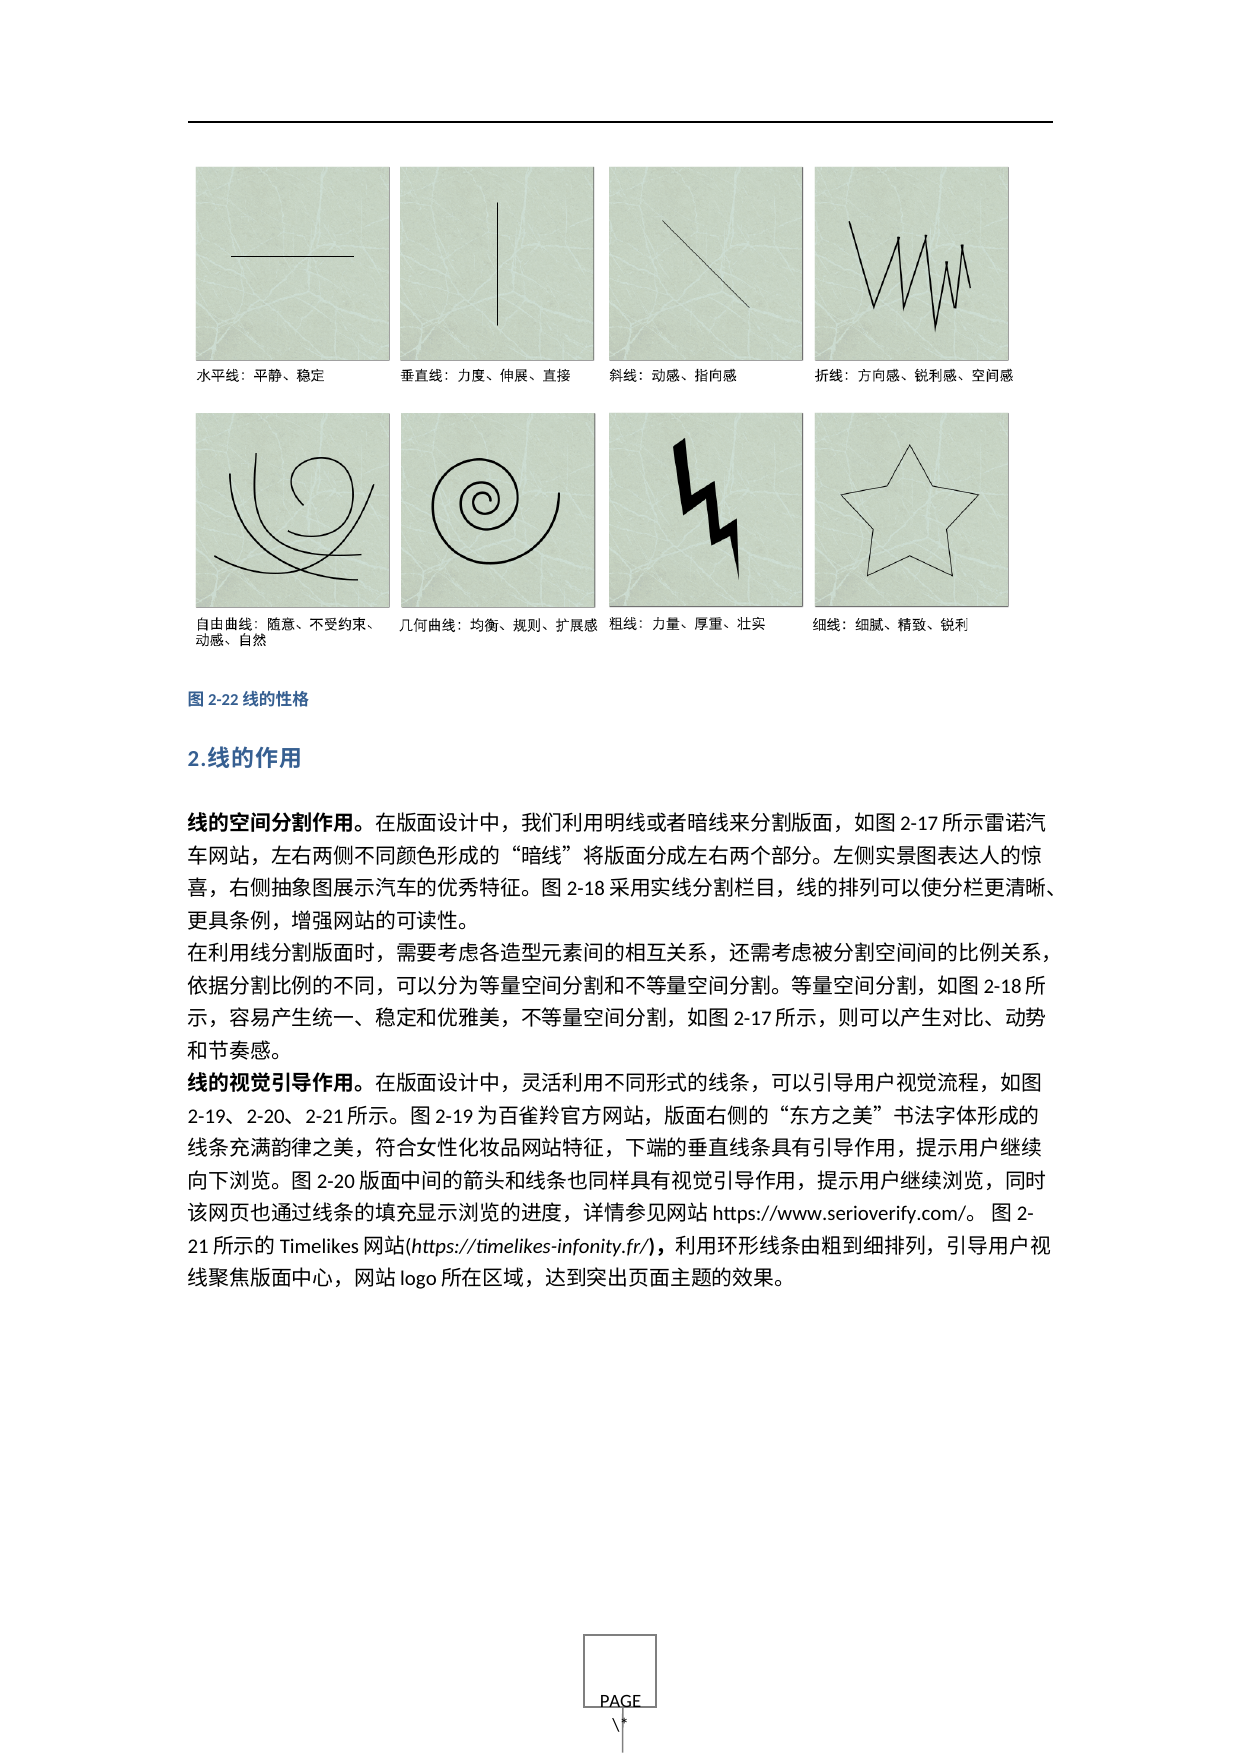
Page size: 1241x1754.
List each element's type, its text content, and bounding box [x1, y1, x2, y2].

picture [187, 162, 1015, 651]
text 线的空间分割作用。在版面设计中，我们利用明线或者暗线来分割版面，如图2-17所示雷诺汽车网站，左右两侧不同颜色形成的“暗线”将版面分成左右两个部分。左侧实景图表达人的惊喜，右侧抽象图展示汽车的优秀特征。图2-18采用实线分割栏目，线的排列可以使分栏更清晰、更具条例，增强网站的可读性。 [187, 805, 1053, 935]
text 在利用线分割版面时，需要考虑各造型元素间的相互关系，还需考虑被分割空间间的比例关系，依据分割比例的不同，可以分为等量空间分割和不等量空间分割。等量空间分割，如图2-18所示，容易产生统一、稳定和优雅美，不等量空间分割，如图2-17所示，则可以产生对比、动势和节奏感。 [187, 935, 1053, 1065]
subtitle 2.线的作用 [187, 724, 1053, 789]
text 线的视觉引导作用。在版面设计中，灵活利用不同形式的线条，可以引导用户视觉流程，如图2-19、2-20、2-21所示。图2-19为百雀羚官方网站，版面右侧的“东方之美”书法字体形成的线条充满韵律之美，符合女性化妆品网站特征，下端的垂直线条具有引导作用，提示用户继续向下浏览。图2-20版面中间的箭头和线条也同样具有视觉引导作用，提示用户继续浏览，同时该网页也通过线条的填充显示浏览的进度，详情参见网站https://www.serioverify.com/。 图2-21所示的Timelikes网站(https://timelikes-infonity.fr/)，利用环形线条由粗到细排列，引导用户视线聚焦版面中心，网站logo所在区域，达到突出页面主题的效果。 [187, 1065, 1053, 1293]
